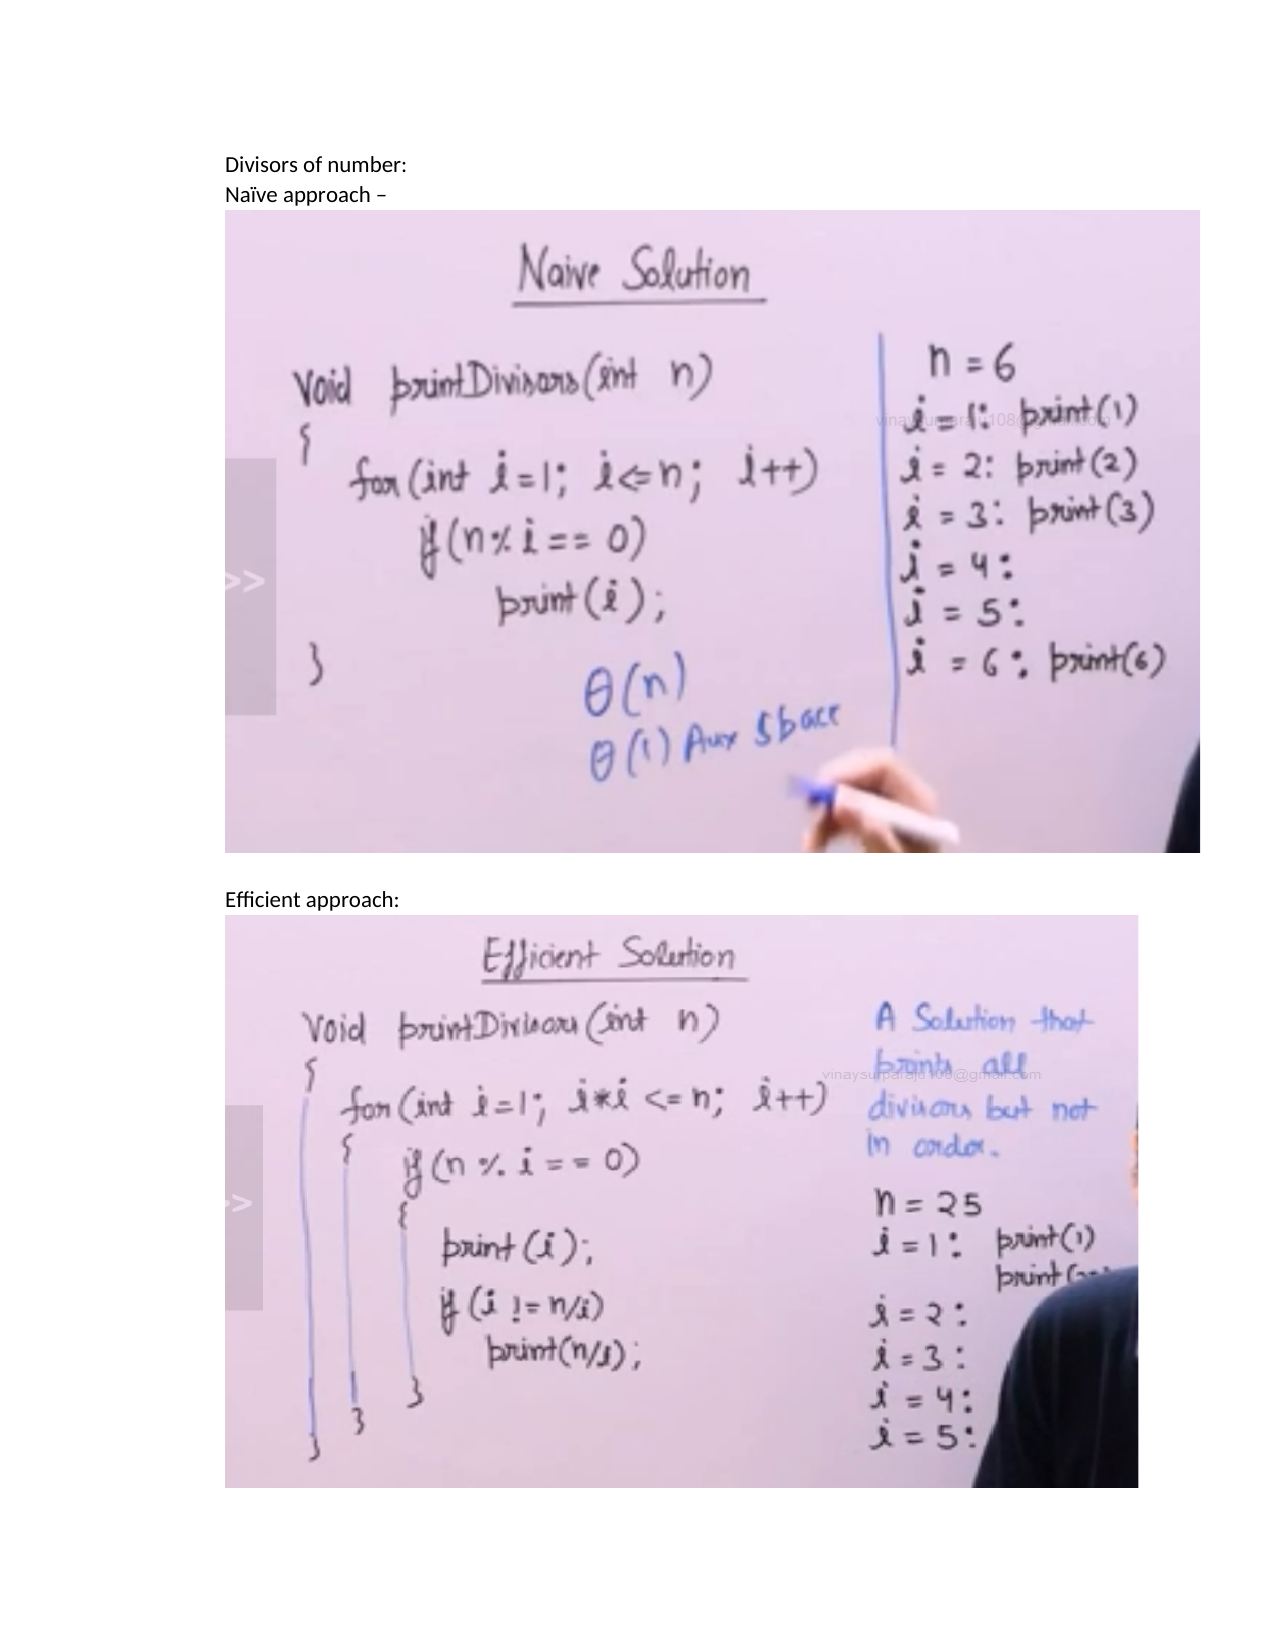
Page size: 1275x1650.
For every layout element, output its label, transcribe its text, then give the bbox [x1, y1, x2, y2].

picture [225, 210, 1200, 853]
list Efficient approach: [225, 885, 1125, 913]
list Naïve approach – [225, 180, 1125, 208]
list Divisors of number: [225, 150, 1125, 178]
picture [225, 915, 1139, 1488]
